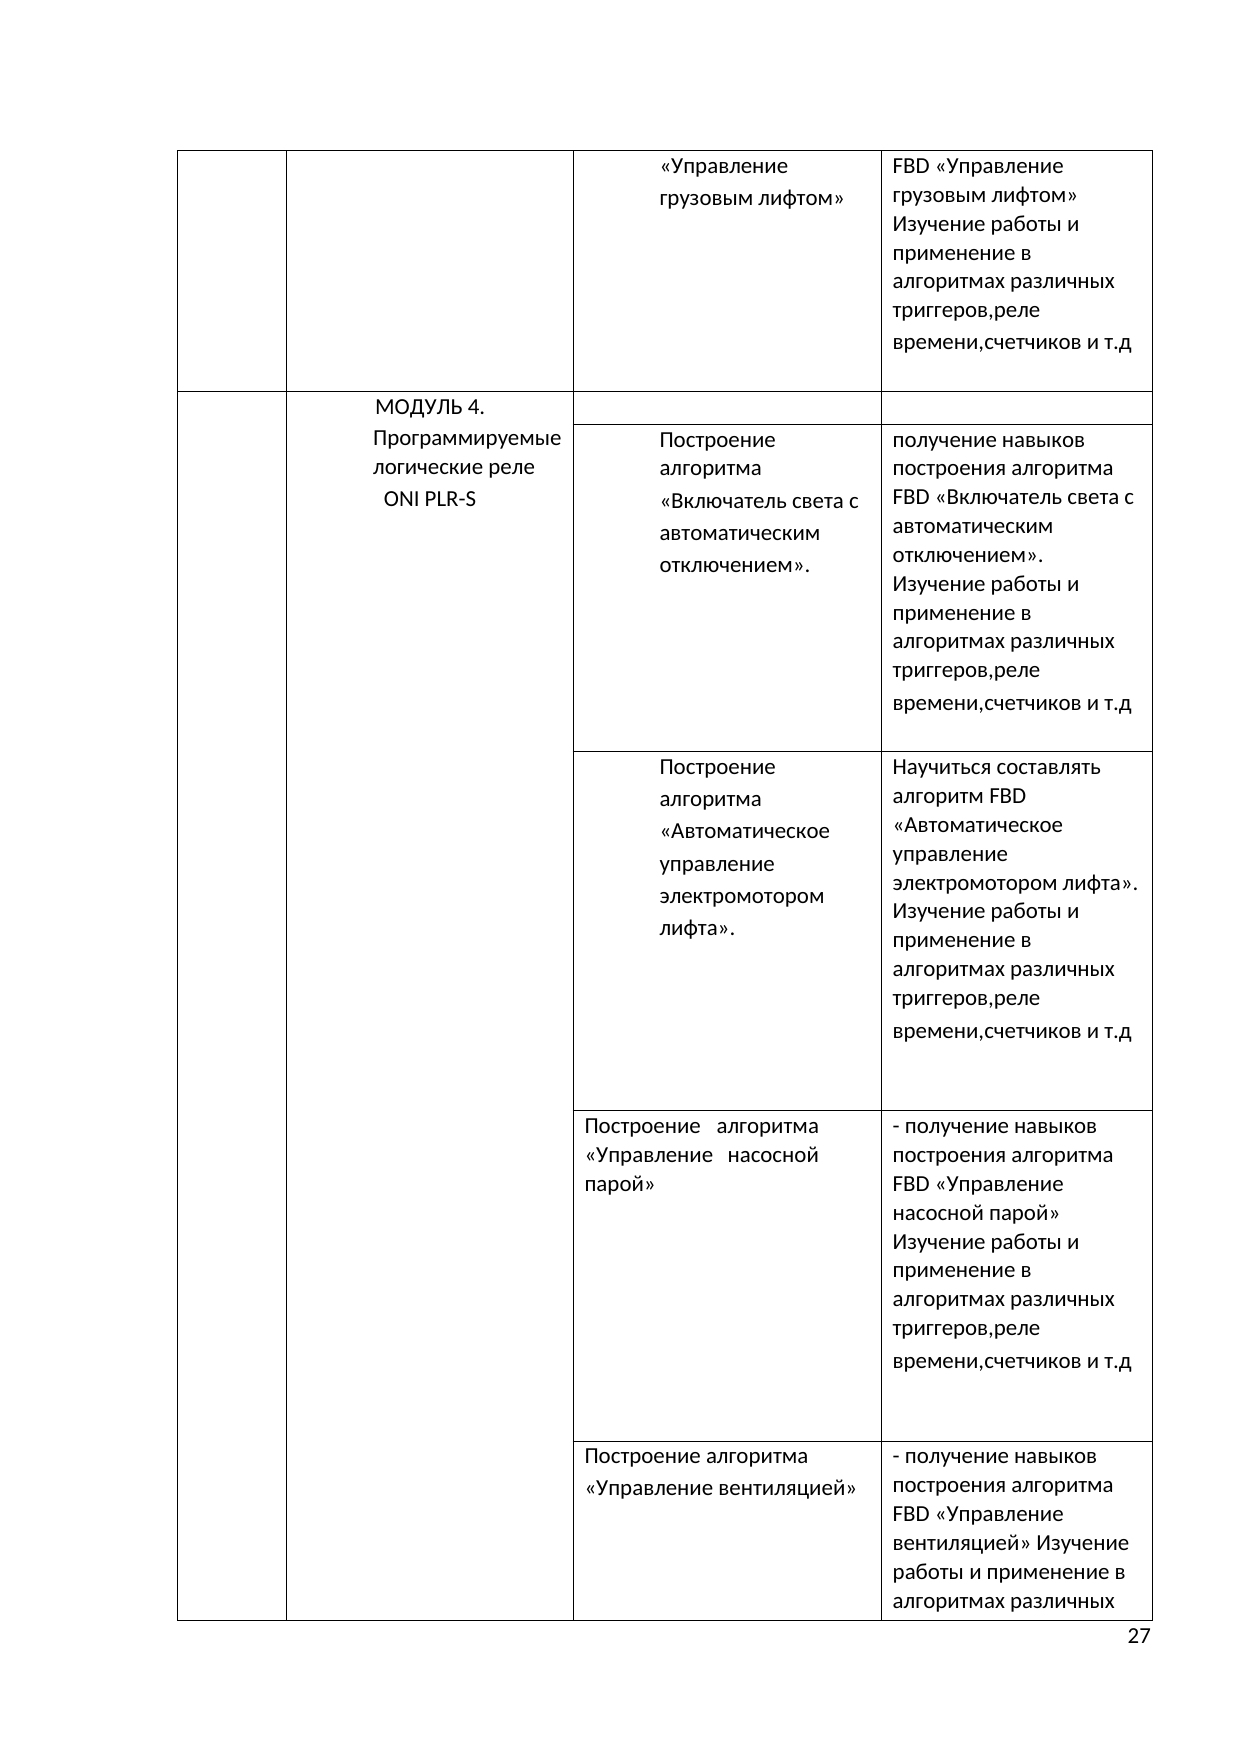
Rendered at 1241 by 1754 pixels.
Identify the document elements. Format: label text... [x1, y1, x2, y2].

table_cell Научиться составлять алгоритм FBD «Автоматическое управление электромотором лифта». Изучение работы и применение в алгоритмах различных триггеров,реле времени,счетчиков и т.д [882, 752, 1152, 1110]
table_cell МОДУЛЬ 4. Программируемые логические реле ONI PLR-S [287, 392, 573, 1619]
table_cell [178, 392, 286, 1619]
table_cell получение навыков построения алгоритма FBD «Включатель света с автоматическим отключением». Изучение работы и применение в алгоритмах различных триггеров,реле времени,счетчиков и т.д [882, 425, 1152, 751]
table_header «Управление грузовым лифтом» [574, 151, 881, 391]
table_cell [574, 392, 881, 424]
table_cell Построение алгоритма «Управление насосной парой» [574, 1111, 881, 1441]
table_cell Построение алгоритма «Автоматическое управление электромотором лифта». [574, 752, 881, 1110]
table_header FBD «Управление грузовым лифтом» Изучение работы и применение в алгоритмах различных триггеров,реле времени,счетчиков и т.д [882, 151, 1152, 391]
table_header [178, 151, 286, 391]
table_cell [574, 1442, 881, 1619]
table_cell [882, 392, 1152, 424]
table_cell Построение алгоритма «Включатель света с автоматическим отключением». [574, 425, 881, 751]
table_cell - получение навыков построения алгоритма FBD «Управление насосной парой» Изучение работы и применение в алгоритмах различных триггеров,реле времени,счетчиков и т.д [882, 1111, 1152, 1441]
table_header [287, 151, 573, 391]
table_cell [882, 1442, 1152, 1619]
